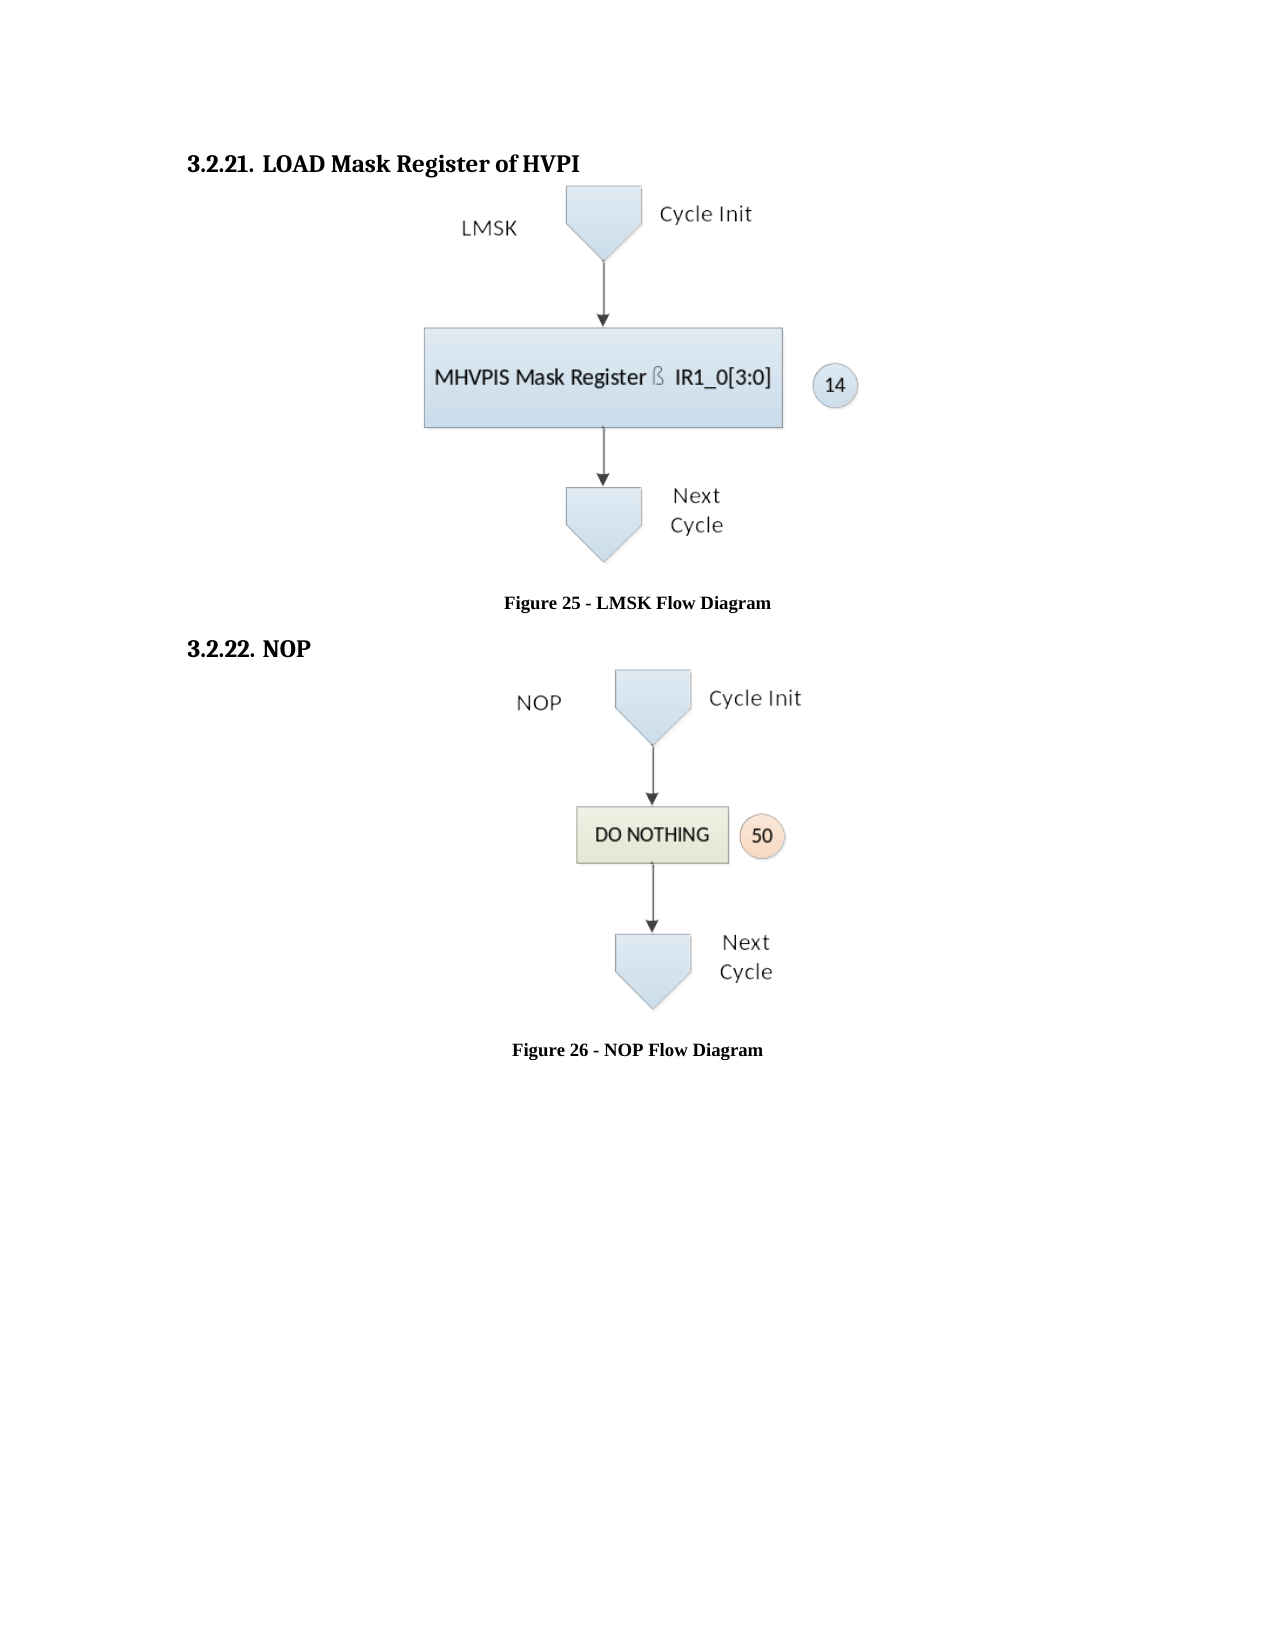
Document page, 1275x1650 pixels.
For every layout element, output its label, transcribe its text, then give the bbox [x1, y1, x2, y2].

text Figure 26 - NOP Flow Diagram [150, 1039, 1125, 1061]
subtitle LOAD Mask Register of HVPI [187, 150, 1125, 179]
subtitle NOP [187, 634, 1125, 663]
text Figure 25 - LMSK Flow Diagram [150, 592, 1125, 614]
